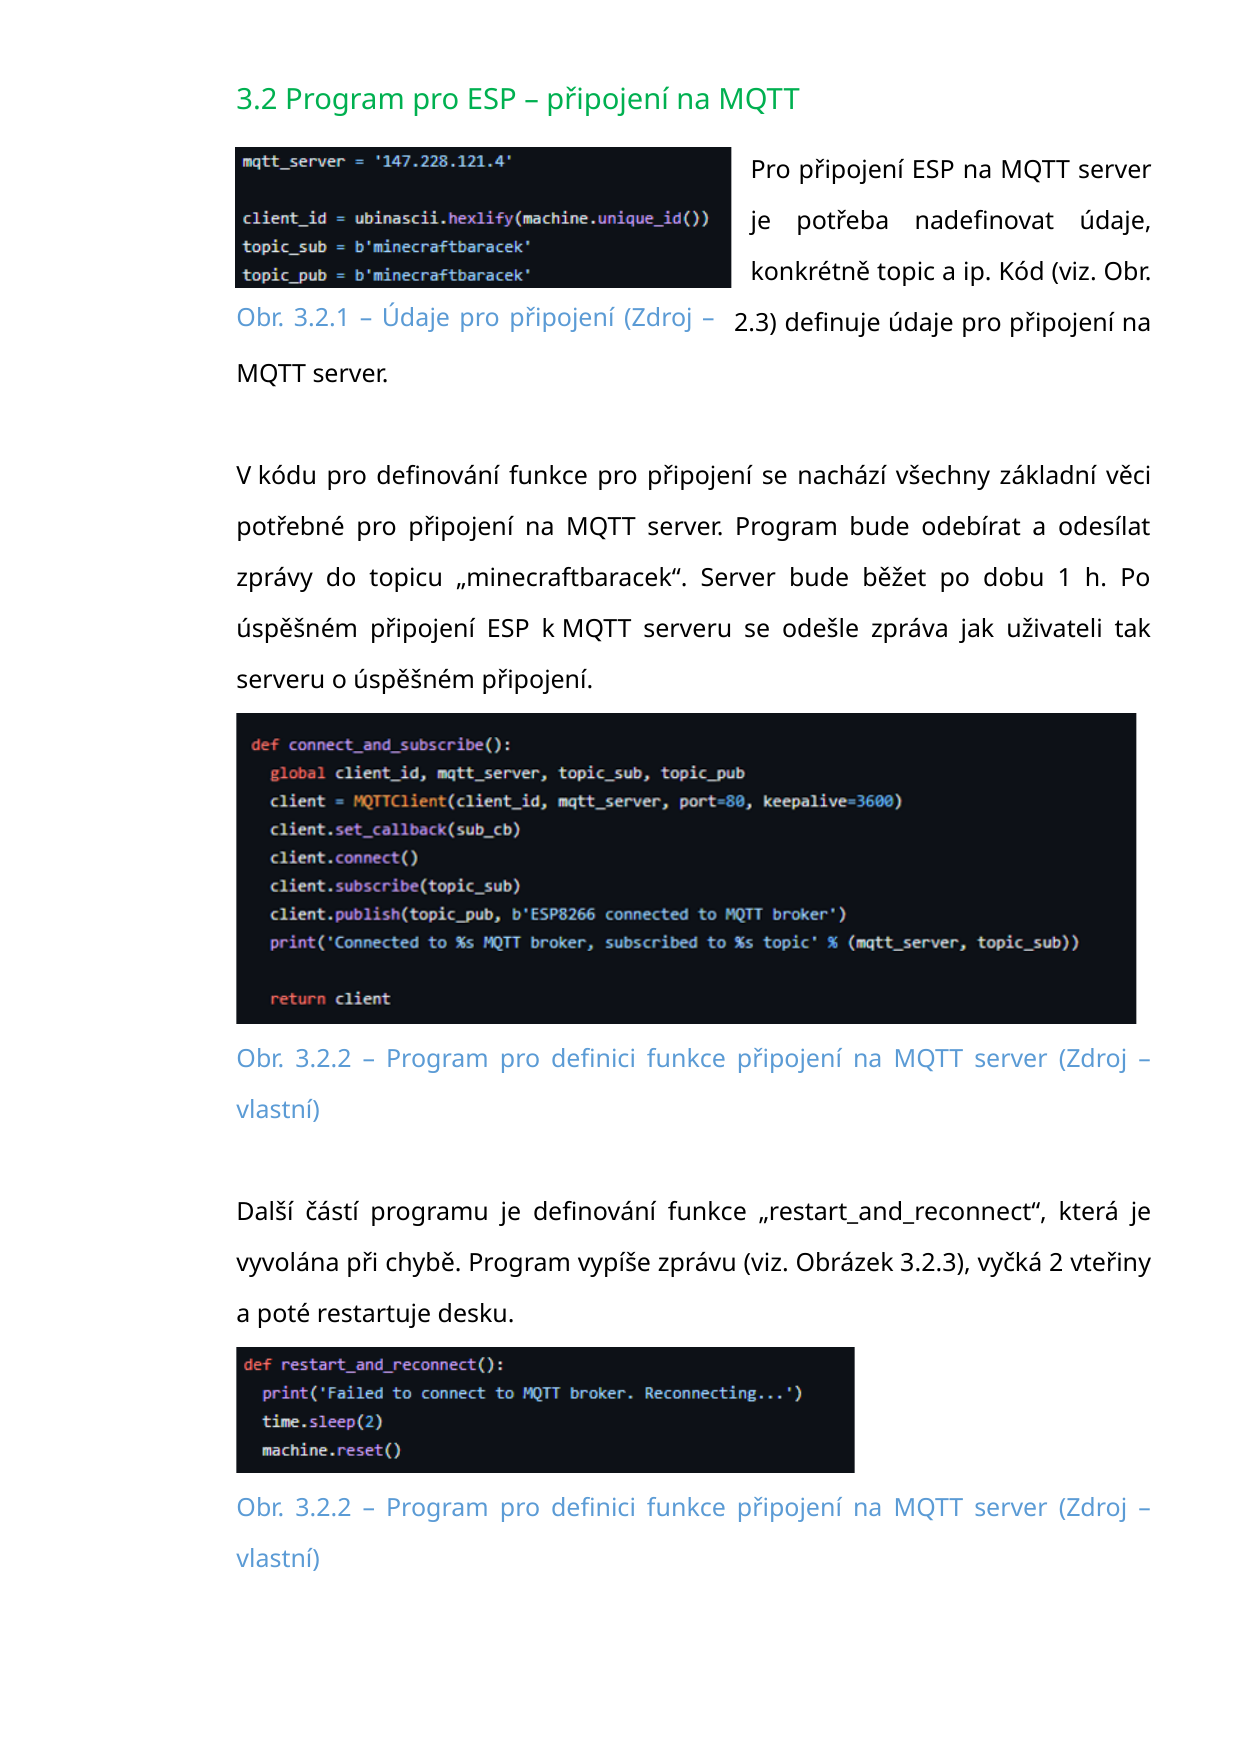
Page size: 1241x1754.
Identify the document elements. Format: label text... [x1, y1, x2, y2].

subtitle 3.2 Program pro ESP – připojení na MQTT [236, 78, 1152, 118]
picture [236, 713, 1137, 1024]
picture [235, 147, 732, 288]
text Obr. 3.2.2 – Program pro definici funkce připojení na MQTT server (Zdroj – vlastní) [236, 1490, 1152, 1575]
text Další částí programu je definování funkce „restart_and_reconnect“, která je vyvolána při chybě. Program vypíše zprávu (viz. Obrázek 3.2.3), vyčká 2 vteřiny a poté restartuje desku. [236, 1194, 1152, 1330]
picture [236, 1347, 855, 1473]
text Obr. 3.2.2 – Program pro definici funkce připojení na MQTT server (Zdroj – vlastní) [236, 1041, 1152, 1126]
text V kódu pro definování funkce pro připojení se nachází všechny základní věci potřebné pro připojení na MQTT server. Program bude odebírat a odesílat zprávy do topicu „minecraftbaracek“. Server bude běžet po dobu 1 h. Po úspěšném připojení ESP k MQTT serveru se odešle zpráva jak uživateli tak serveru o úspěšném připojení. [236, 458, 1152, 696]
